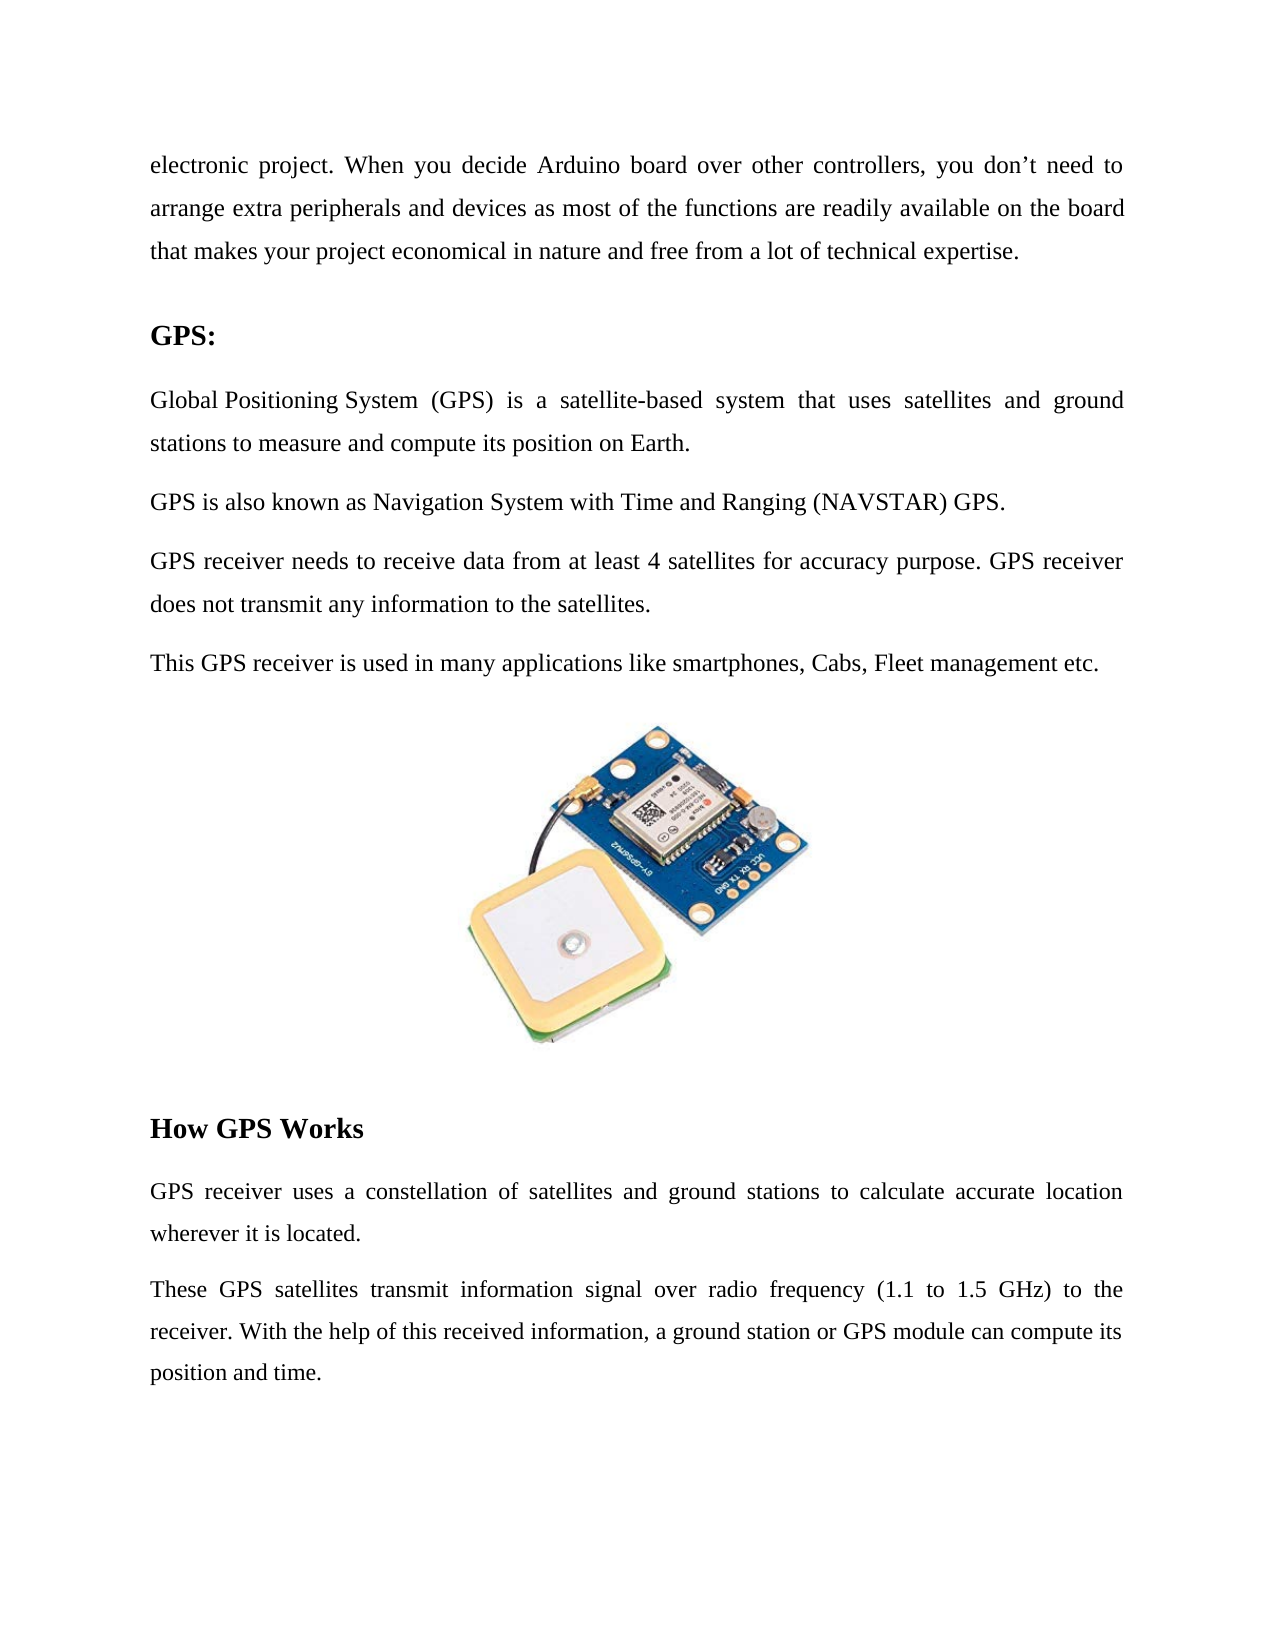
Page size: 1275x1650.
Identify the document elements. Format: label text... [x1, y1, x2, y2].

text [150, 150, 1125, 265]
text These GPS satellites transmit information signal over radio frequency (1.1 to 1.5 GHz) to the receiver. With the help of this received information, a ground station or GPS module can compute its position and time. [150, 1276, 1125, 1386]
text This GPS receiver is used in many applications like smartphones, Cabs, Fleet management etc. [150, 648, 1125, 677]
text GPS: [150, 318, 1125, 352]
text GPS is also known as Navigation System with Time and Ranging (NAVSTAR) GPS. [150, 487, 1125, 516]
text GPS receiver uses a constellation of satellites and ground stations to calculate accurate location wherever it is located. [150, 1177, 1125, 1246]
text GPS receiver needs to receive data from at least 4 satellites for accuracy purpose. GPS receiver does not transmit any information to the satellites. [150, 546, 1125, 618]
subtitle How GPS Works [150, 1111, 1125, 1145]
text Global Positioning System (GPS) is a satellite-based system that uses satellites and ground stations to measure and compute its position on Earth. [150, 385, 1125, 457]
picture [457, 706, 818, 1066]
